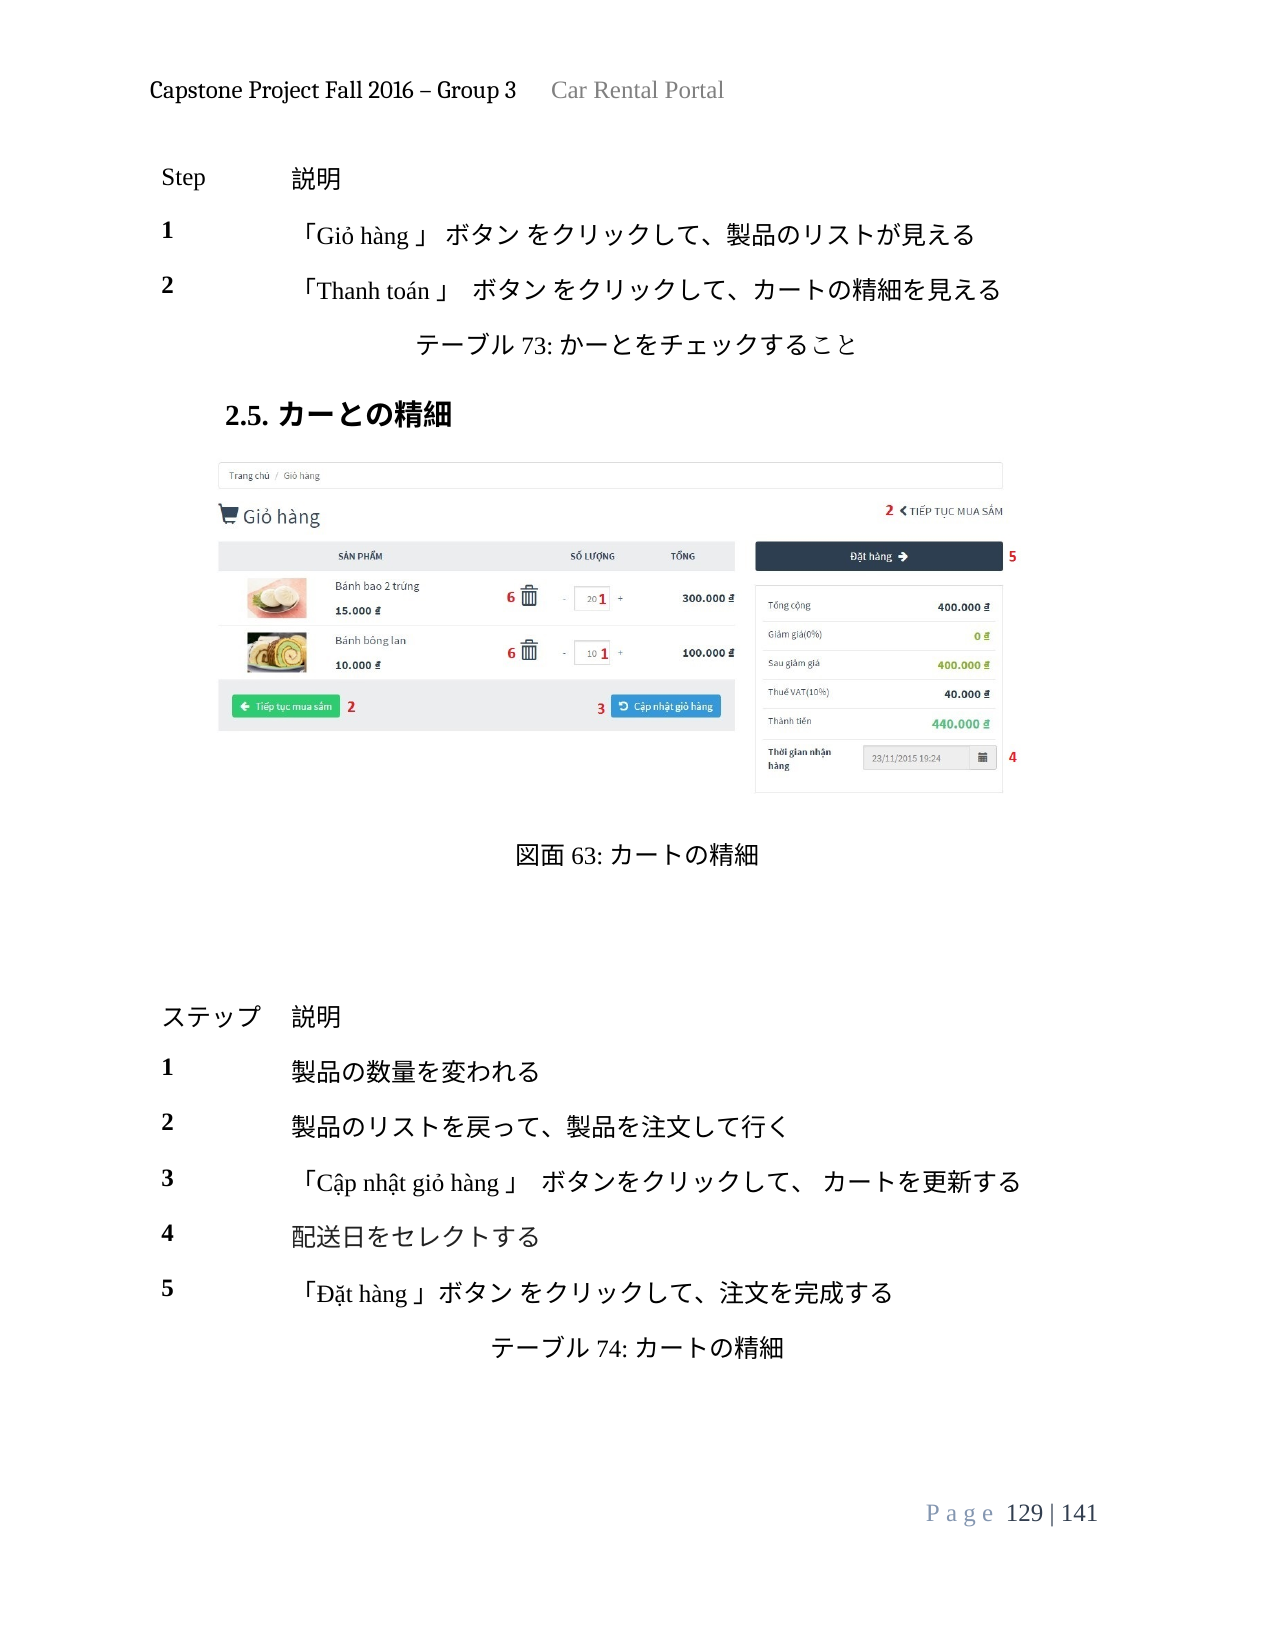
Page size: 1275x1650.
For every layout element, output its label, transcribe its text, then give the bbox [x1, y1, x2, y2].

subtitle カーとの精細 [225, 394, 1125, 433]
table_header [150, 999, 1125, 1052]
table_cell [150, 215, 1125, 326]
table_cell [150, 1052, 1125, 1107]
picture [150, 435, 1071, 817]
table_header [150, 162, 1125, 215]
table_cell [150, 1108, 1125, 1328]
